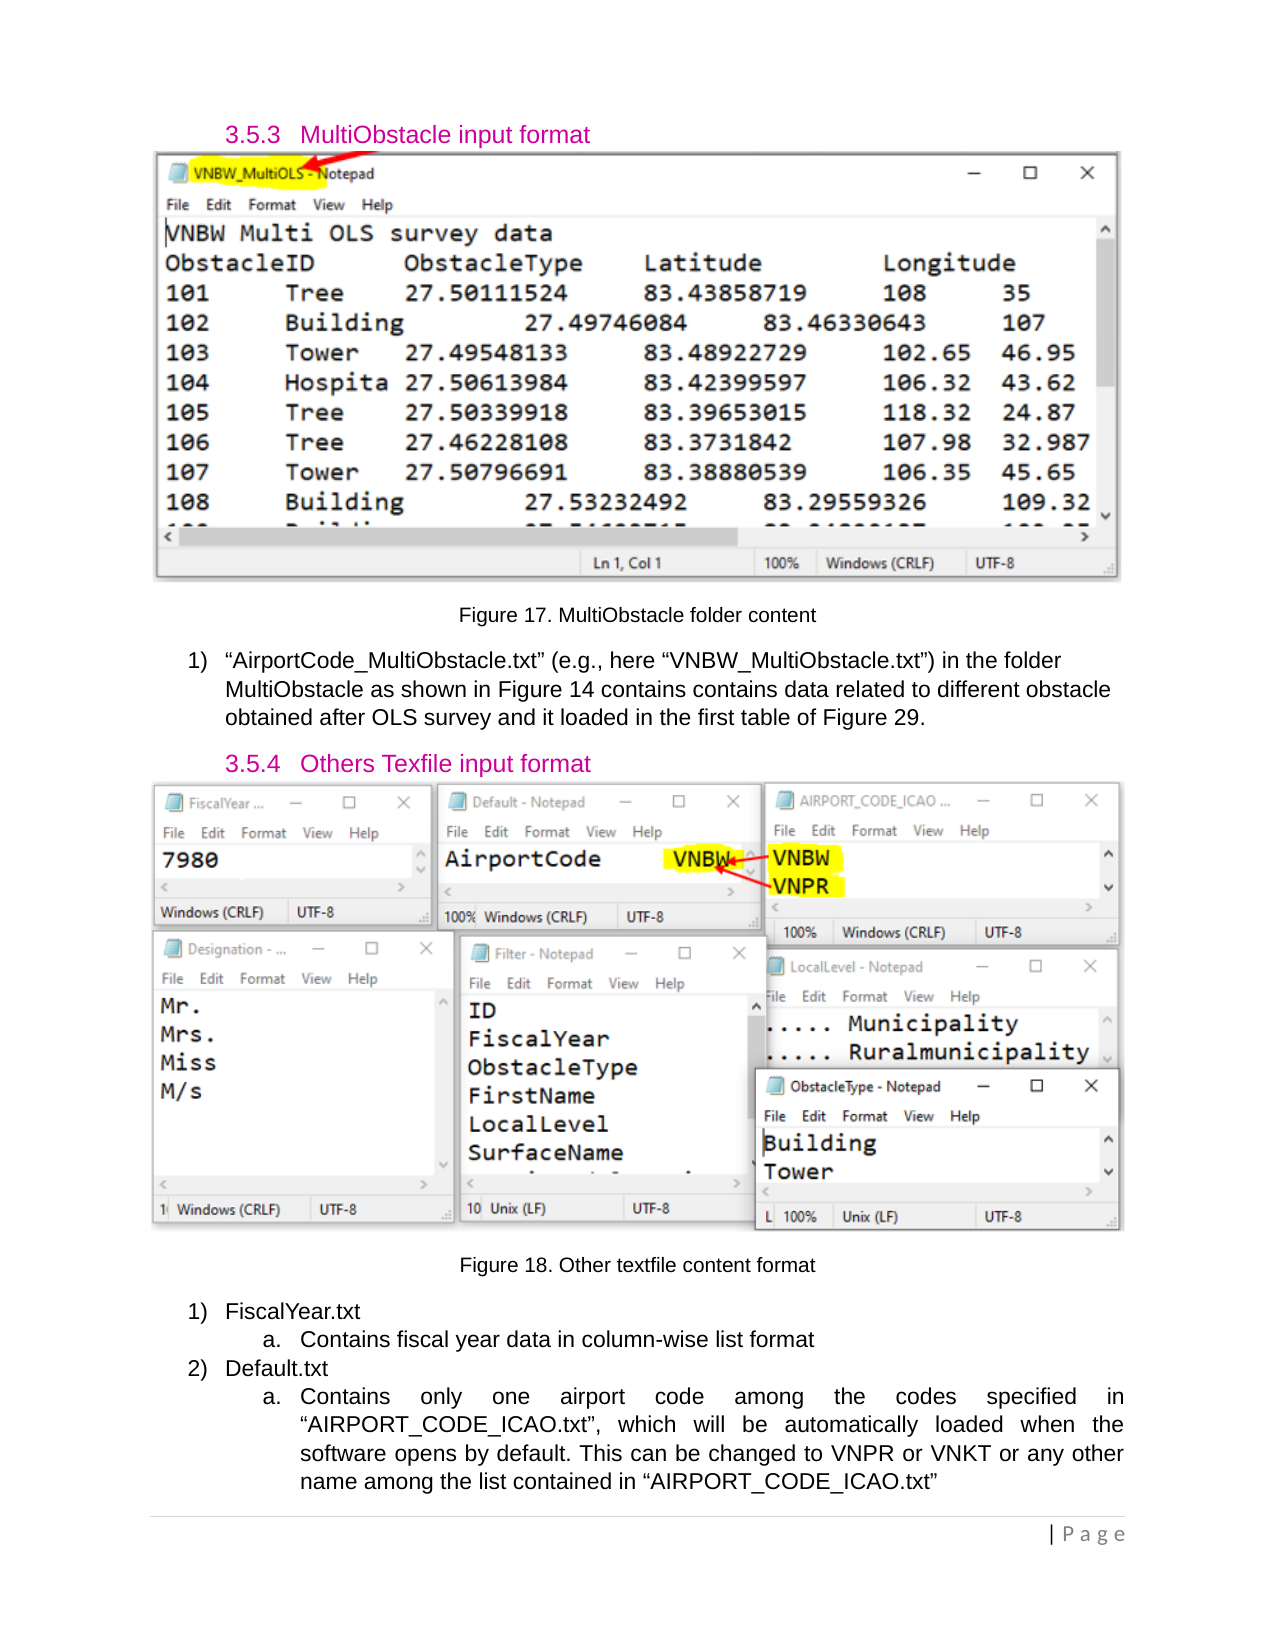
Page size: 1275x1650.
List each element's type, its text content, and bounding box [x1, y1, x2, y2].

text Figure 18. Other textfile content format [150, 1253, 1125, 1277]
list Default.txt [187, 1354, 1125, 1381]
subtitle MultiObstacle input format [225, 120, 1125, 149]
picture [150, 151, 1125, 584]
subtitle Others Texfile input format [225, 749, 1125, 778]
list “AirportCode_MultiObstacle.txt” (e.g., here “VNBW_MultiObstacle.txt”) in the folder MultiObstacle as shown in Figure 14 contains contains data related to different obstacle obtained after OLS survey and it loaded in the first table of Figure 29. [187, 647, 1125, 731]
list Contains fiscal year data in column-wise list format [262, 1326, 1125, 1352]
list Contains only one airport code among the codes specified in “AIRPORT_CODE_ICAO.txt”, which will be automatically loaded when the software opens by default. This can be changed to VNPR or VNKT or any other name among the list contained in “AIRPORT_CODE_ICAO.txt” [262, 1383, 1125, 1494]
list FiscalYear.txt [187, 1298, 1125, 1324]
text Figure 17. MultiObstacle folder content [150, 602, 1125, 626]
picture [150, 780, 1125, 1234]
